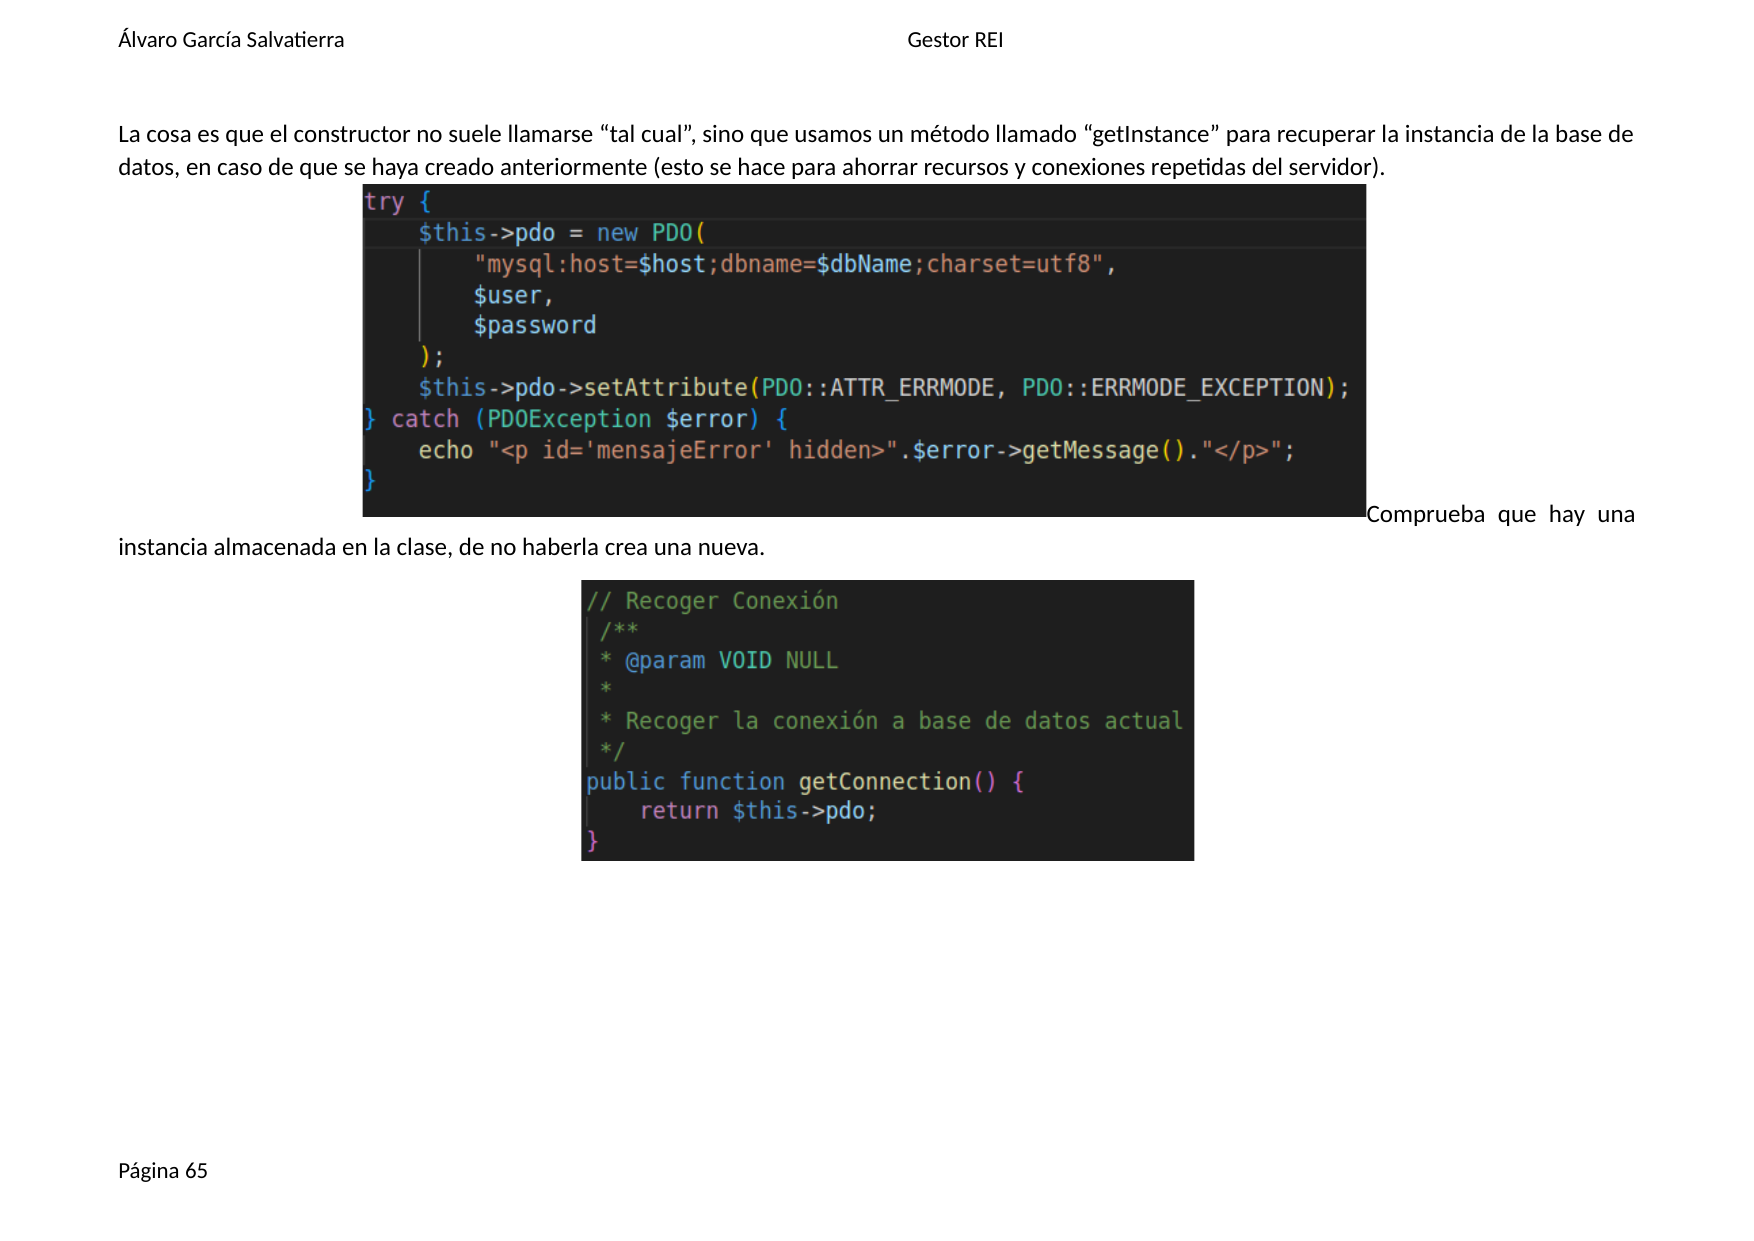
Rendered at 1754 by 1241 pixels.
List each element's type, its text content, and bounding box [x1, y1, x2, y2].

picture [362, 184, 1367, 517]
text La cosa es que el constructor no suele llamarse “tal cual”, sino que usamos un método llamado “getInstance” para recuperar la instancia de la base de datos, en caso de que se haya creado anteriormente (esto se hace para ahorrar recursos y conexiones repetidas del servidor). [118, 118, 1636, 182]
picture [581, 580, 1195, 861]
text Comprueba que hay una instancia almacenada en la clase, de no haberla crea una nueva. [118, 498, 1636, 562]
